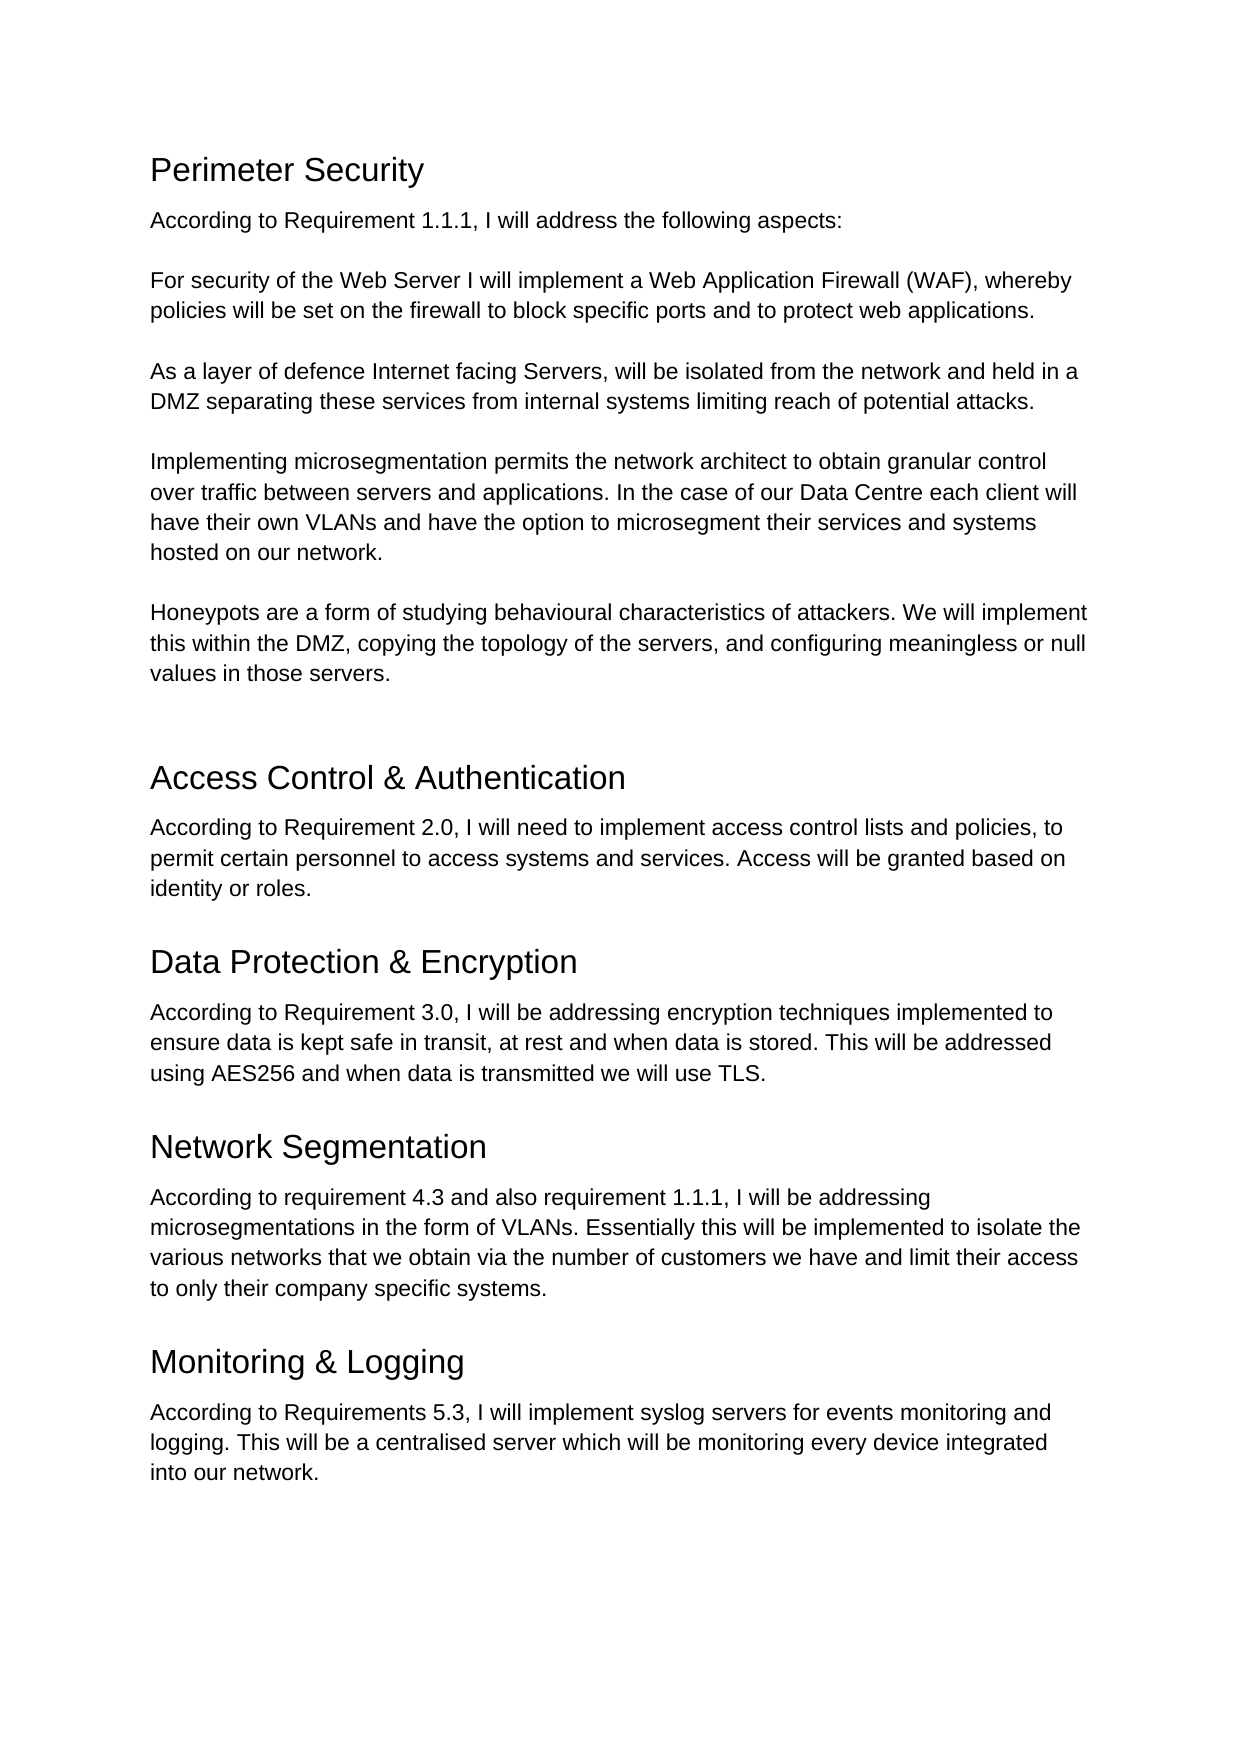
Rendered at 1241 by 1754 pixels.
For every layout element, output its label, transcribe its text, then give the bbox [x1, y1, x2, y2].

text Honeypots are a form of studying behavioural characteristics of attackers. We will implement this within the DMZ, copying the topology of the servers, and configuring meaningless or null values in those servers. [150, 599, 1090, 686]
text As a layer of defence Internet facing Servers, will be isolated from the network and held in a DMZ separating these services from internal systems limiting reach of potential attacks. [150, 358, 1090, 414]
text According to Requirements 5.3, I will implement syslog servers for events monitoring and logging. This will be a centralised server which will be monitoring every device integrated into our network. [150, 1399, 1090, 1486]
subtitle Access Control & Authentication [150, 758, 1090, 796]
text Implementing microsegmentation permits the network architect to obtain granular control over traffic between servers and applications. In the case of our Data Centre each client will have their own VLANs and have the option to microsegment their services and systems hosted on our network. [150, 448, 1090, 565]
text For security of the Web Server I will implement a Web Application Firewall (WAF), whereby policies will be set on the firewall to block specific ports and to protect web applications. [150, 267, 1090, 324]
subtitle Monitoring & Logging [150, 1342, 1090, 1381]
text According to Requirement 3.0, I will be addressing encryption techniques implemented to ensure data is kept safe in transit, at rest and when data is stored. This will be addressed using AES256 and when data is transmitted we will use TLS. [150, 999, 1090, 1086]
subtitle Data Protection & Encryption [150, 942, 1090, 981]
text According to Requirement 2.0, I will need to implement access control lists and policies, to permit certain personnel to access systems and services. Access will be granted based on identity or roles. [150, 814, 1090, 901]
text According to requirement 4.3 and also requirement 1.1.1, I will be addressing microsegmentations in the form of VLANs. Essentially this will be implemented to isolate the various networks that we obtain via the number of customers we have and limit their access to only their company specific systems. [150, 1184, 1090, 1301]
subtitle Network Segmentation [150, 1127, 1090, 1166]
text According to Requirement 1.1.1, I will address the following aspects: [150, 207, 1090, 233]
subtitle Perimeter Security [150, 150, 1090, 188]
